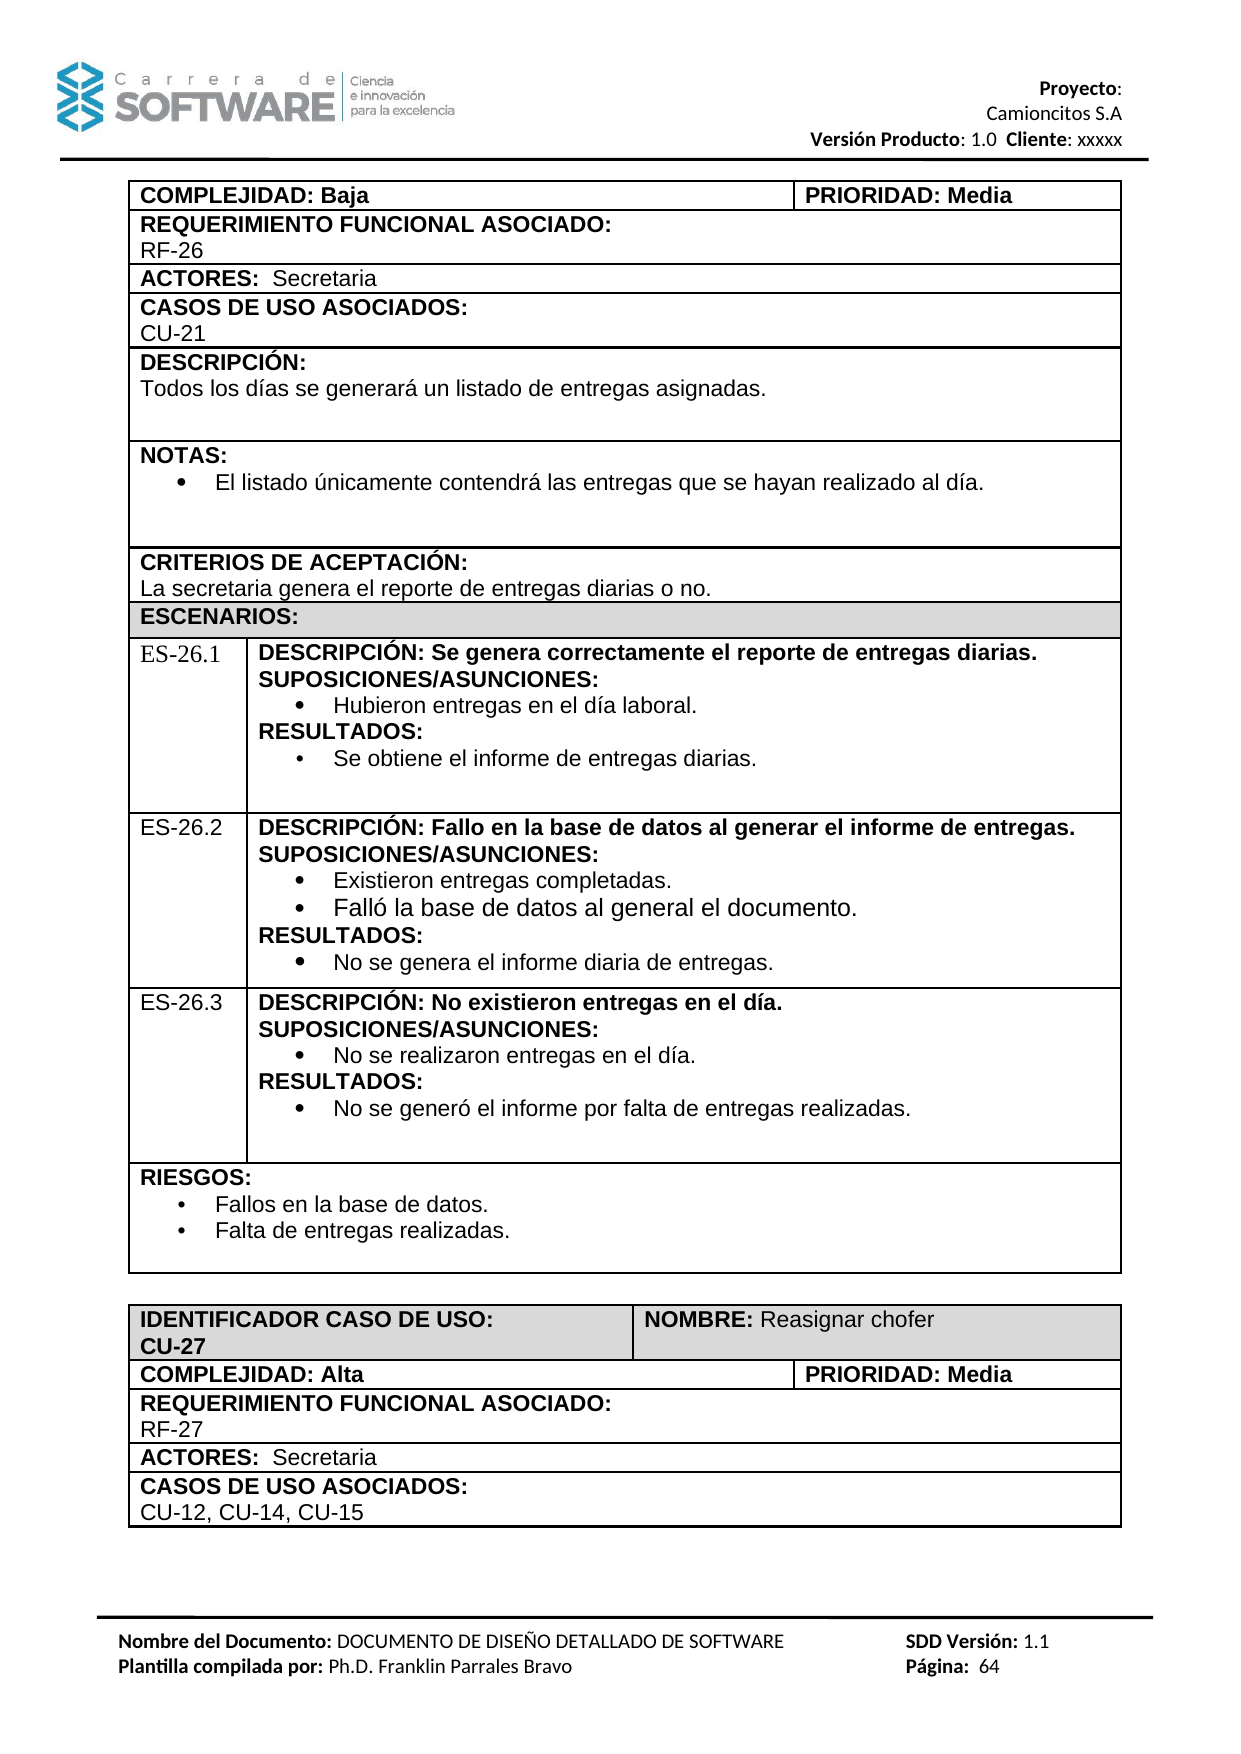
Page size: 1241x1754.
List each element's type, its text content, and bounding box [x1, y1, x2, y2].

table_cell PRIORIDAD: Media [795, 1361, 1120, 1387]
table_cell DESCRIPCIÓN: Se genera correctamente el reporte de entregas diarias. SUPOSICIONES/ASUNCIONES: Hubieron entregas en el día laboral. RESULTADOS: Se obtiene el informe de entregas diarias. [248, 639, 1120, 812]
table_cell CRITERIOS DE ACEPTACIÓN: La secretaria genera el reporte de entregas diarias o no. [130, 549, 1120, 601]
table_cell CASOS DE USO ASOCIADOS: CU-12, CU-14, CU-15 [130, 1473, 1120, 1525]
table_cell REQUERIMIENTO FUNCIONAL ASOCIADO: RF-27 [130, 1390, 1120, 1442]
picture [46, 46, 461, 154]
table_cell PRIORIDAD: Media [795, 182, 1120, 208]
table_cell RIESGOS: Fallos en la base de datos. Falta de entregas realizadas. [130, 1164, 1120, 1272]
table_cell COMPLEJIDAD: Alta [130, 1361, 793, 1387]
table_cell CASOS DE USO ASOCIADOS: CU-21 [130, 294, 1120, 346]
table_cell DESCRIPCIÓN: Todos los días se generará un listado de entregas asignadas. [130, 349, 1120, 440]
table_cell NOTAS: El listado únicamente contendrá las entregas que se hayan realizado al día. [130, 442, 1120, 546]
table_cell ES-26.2 [130, 814, 246, 987]
table_cell DESCRIPCIÓN: Fallo en la base de datos al generar el informe de entregas. SUPOSICIONES/ASUNCIONES: Existieron entregas completadas. Falló la base de datos al general el documento. RESULTADOS: No se genera el informe diaria de entregas. [248, 814, 1120, 987]
table_cell ESCENARIOS: [130, 603, 1120, 637]
table_cell ES-26.3 [130, 989, 246, 1162]
table_cell ES-26.1 [130, 639, 246, 812]
table_cell ACTORES: Secretaria [130, 1444, 1120, 1471]
table_header NOMBRE: Reasignar chofer [634, 1306, 1120, 1359]
table_cell ACTORES: Secretaria [130, 265, 1120, 292]
table_cell DESCRIPCIÓN: No existieron entregas en el día. SUPOSICIONES/ASUNCIONES: No se realizaron entregas en el día. RESULTADOS: No se generó el informe por falta de entregas realizadas. [248, 989, 1120, 1162]
table_header IDENTIFICADOR CASO DE USO: CU-27 [130, 1306, 632, 1359]
table_cell REQUERIMIENTO FUNCIONAL ASOCIADO: RF-26 [130, 211, 1120, 263]
table_cell COMPLEJIDAD: Baja [130, 182, 793, 208]
